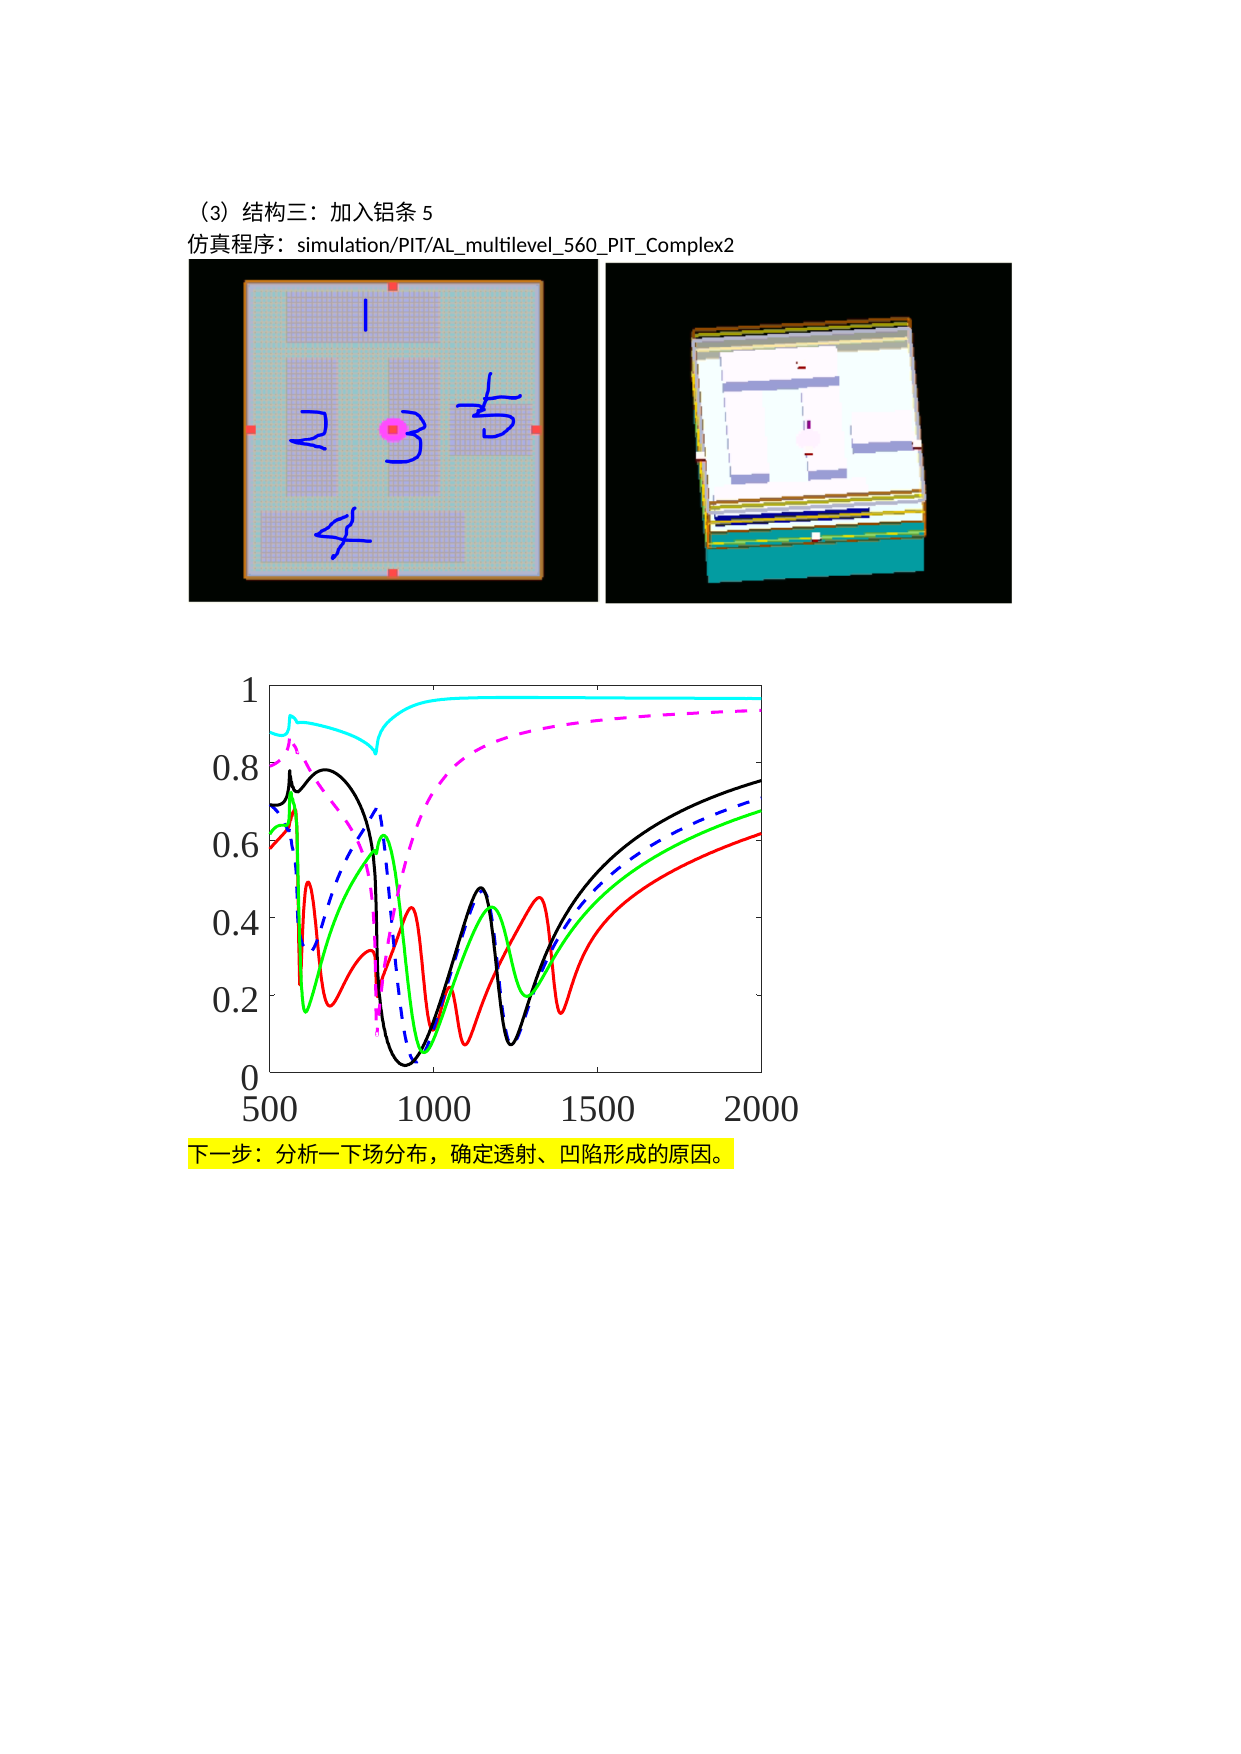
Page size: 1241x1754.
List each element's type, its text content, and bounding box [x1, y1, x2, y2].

picture [604, 261, 1013, 604]
text 仿真程序：simulation/PIT/AL_multilevel_560_PIT_Complex2 [187, 227, 1053, 259]
text 下一步：分析一下场分布，确定透射、凹陷形成的原因。 [187, 1137, 1053, 1169]
text （3）结构三：加入铝条5 [187, 194, 1053, 227]
picture [187, 259, 600, 604]
